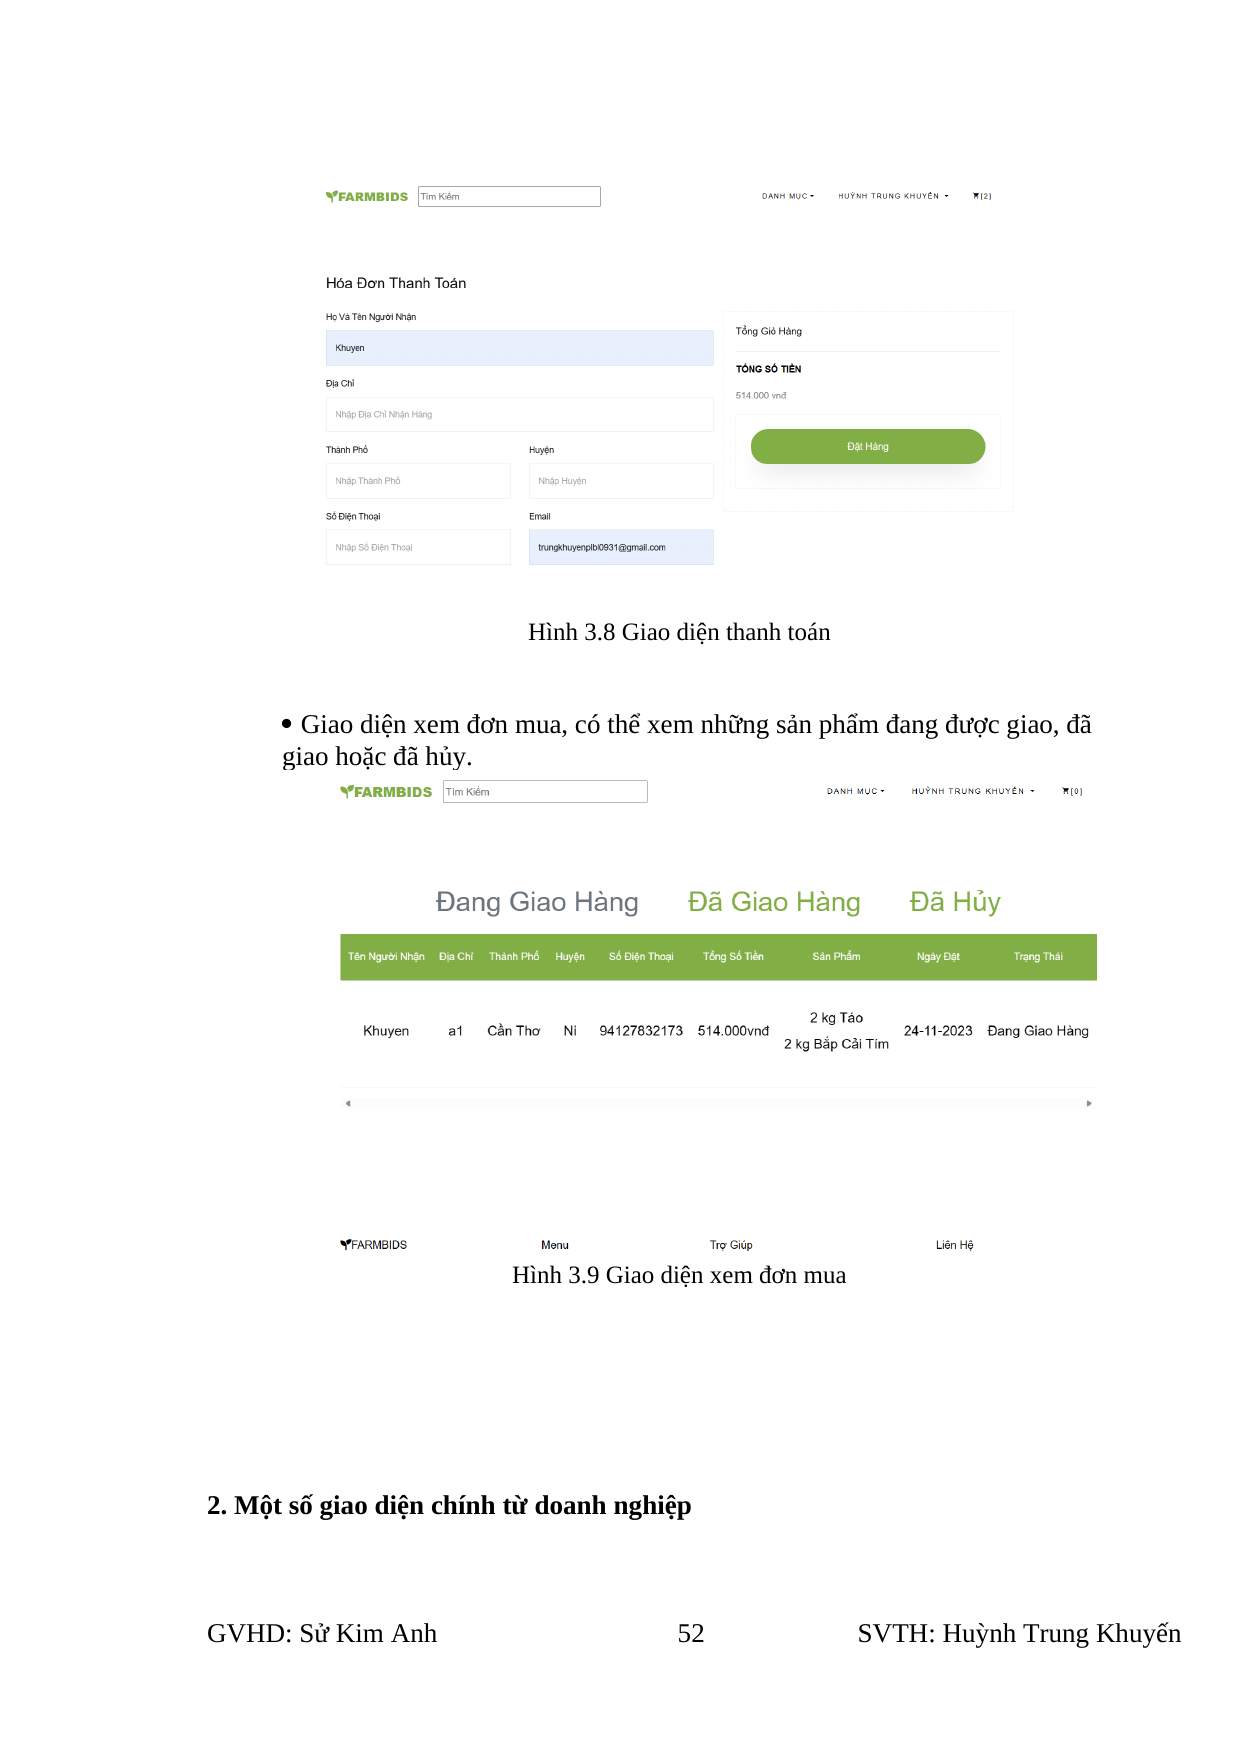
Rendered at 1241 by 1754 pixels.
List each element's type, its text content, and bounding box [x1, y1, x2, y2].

picture [206, 177, 1123, 618]
list Giao diện xem đơn mua, có thể xem những sản phẩm đang được giao, đã giao hoặc đã hủy. [282, 708, 1122, 770]
picture [206, 770, 1229, 1260]
text 2. Một số giao diện chính từ doanh nghiệp [207, 1489, 1122, 1521]
